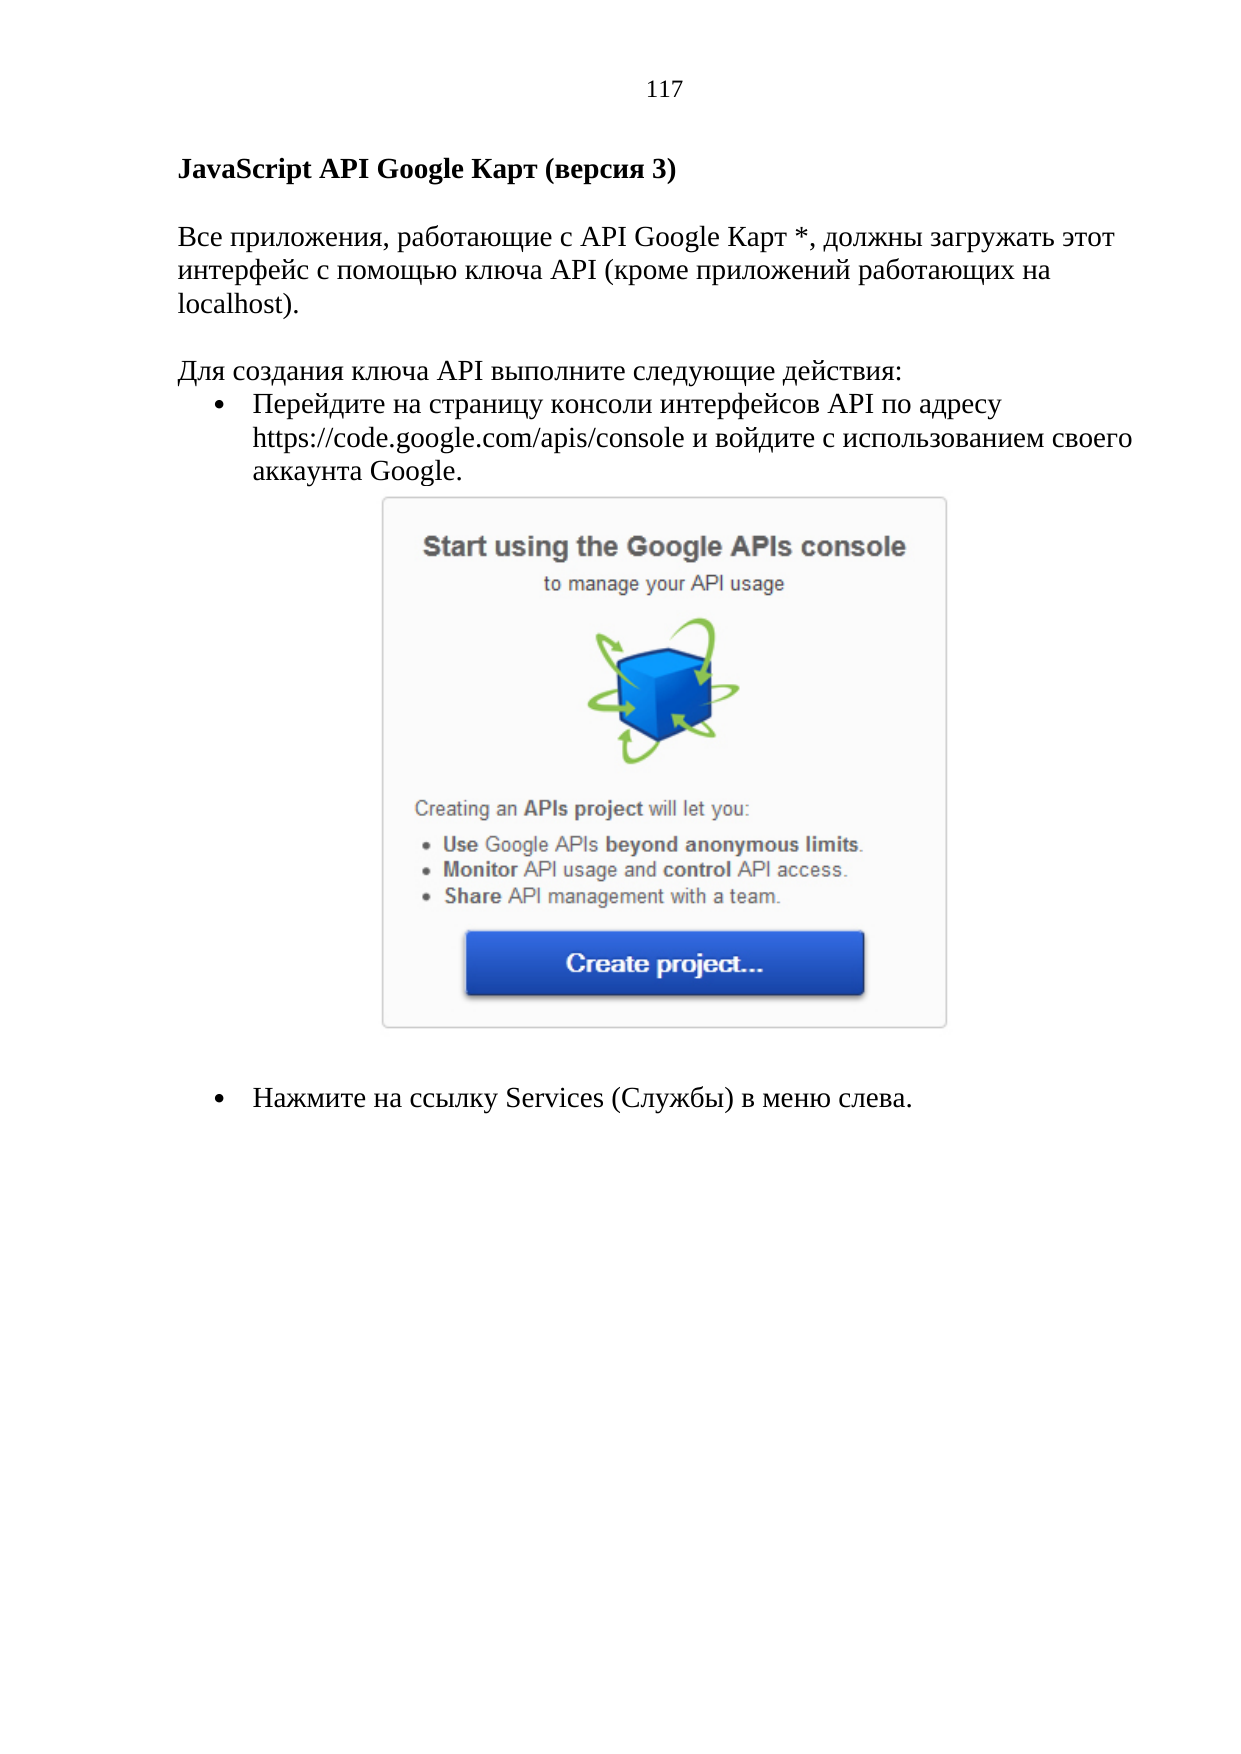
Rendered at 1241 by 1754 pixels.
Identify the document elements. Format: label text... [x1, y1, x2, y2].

list Нажмите на ссылку Services (Службы) в меню слева. [215, 1080, 1152, 1114]
text JavaScript API Google Карт (версия 3) [177, 152, 1152, 185]
list Перейдите на страницу консоли интерфейсов API по адресу https://code.google.com/apis/console и войдите с использованием своего аккаунта Google. [215, 386, 1152, 487]
text Все приложения, работающие с API Google Карт *, должны загружать этот интерфейс с помощью ключа API (кроме приложений работающих на localhost). [177, 219, 1152, 319]
text Для создания ключа API выполните следующие действия: [177, 353, 1152, 386]
picture [365, 486, 963, 1052]
